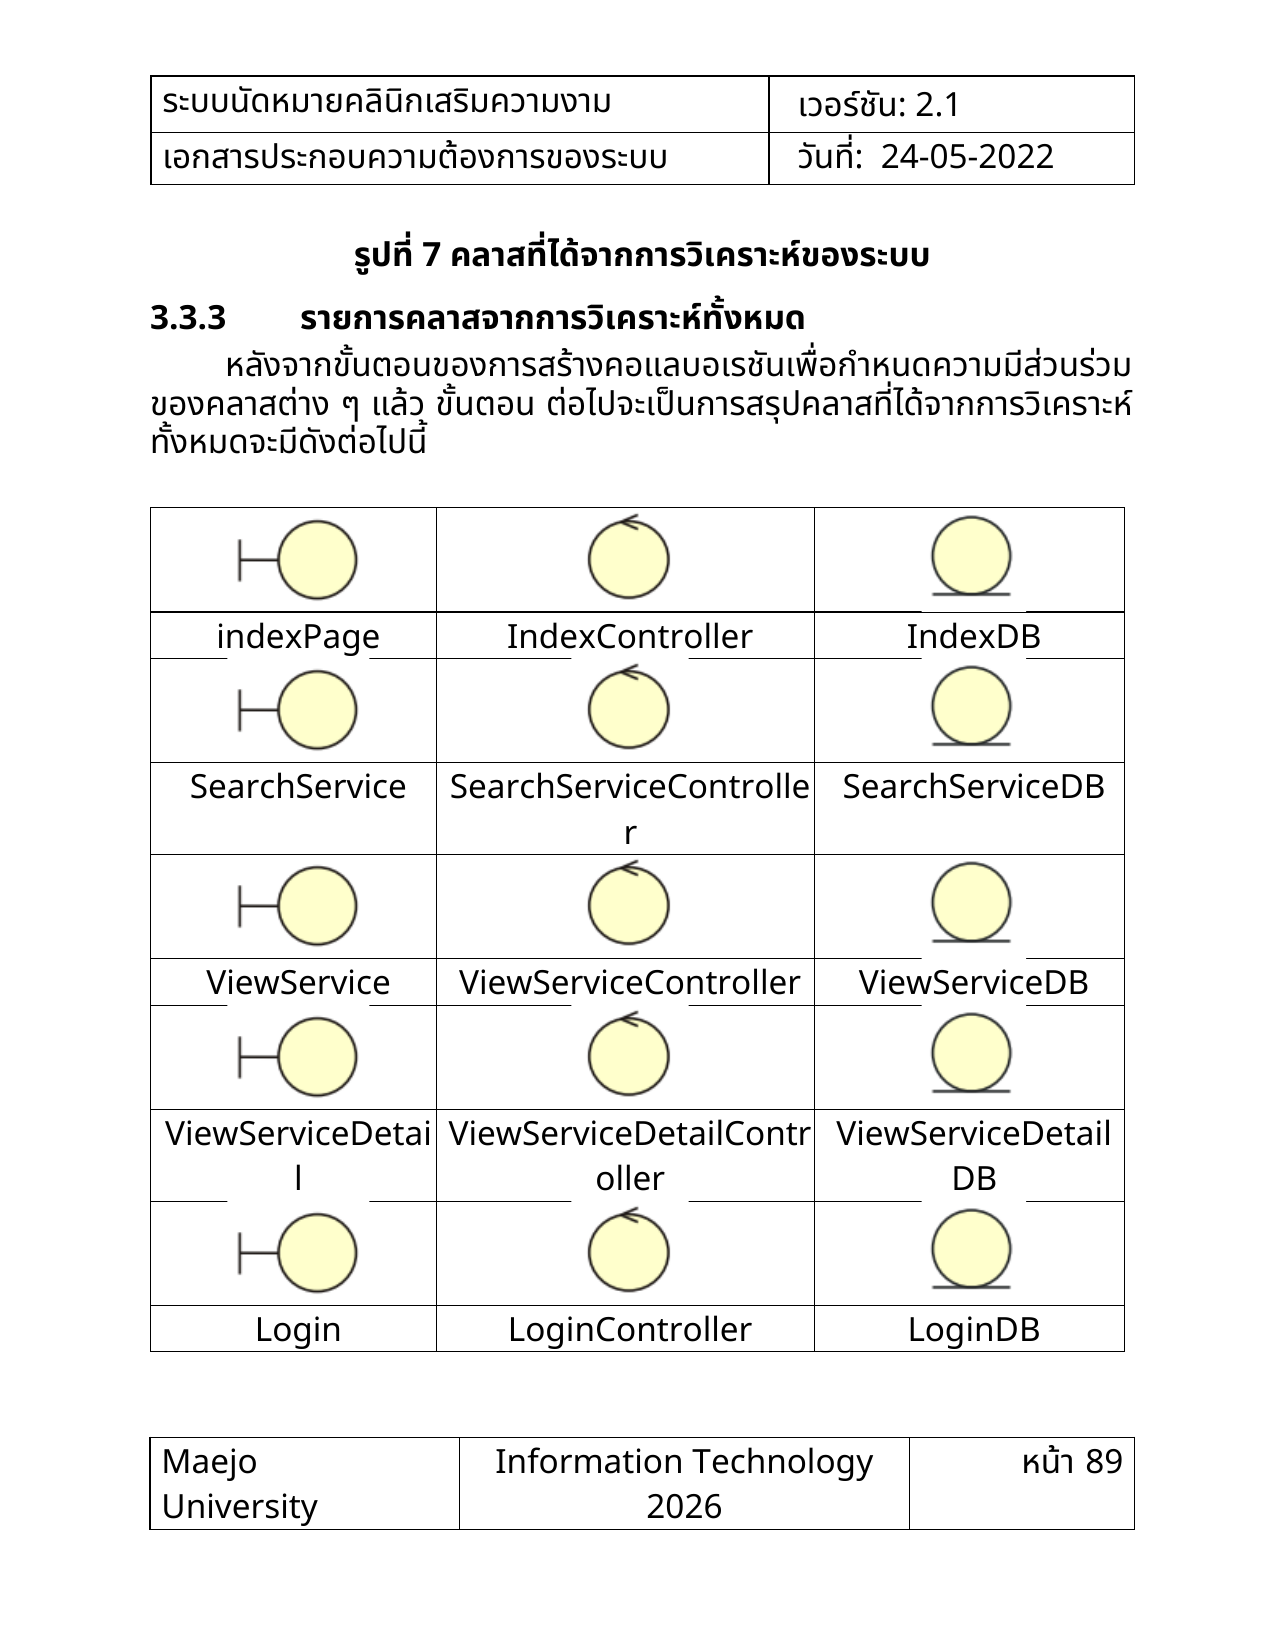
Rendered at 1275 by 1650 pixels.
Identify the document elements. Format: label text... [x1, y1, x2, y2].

table_cell [815, 659, 921, 762]
picture [227, 1005, 370, 1106]
table_cell SearchServiceController [437, 763, 814, 854]
table_header [151, 508, 436, 611]
table_cell [151, 1006, 436, 1109]
table_cell [815, 855, 921, 958]
table_cell LoginController [437, 1306, 814, 1351]
picture [921, 1201, 1027, 1305]
table_cell ViewService [151, 959, 436, 1004]
table_cell ViewServiceDetailController [437, 1110, 814, 1201]
table_cell SearchServiceDB [815, 763, 1124, 854]
table_cell ViewServiceDetailDB [815, 1110, 1124, 1201]
picture [571, 1005, 689, 1106]
picture [227, 658, 370, 759]
table_cell Login [151, 1306, 436, 1351]
table_cell IndexDB [815, 613, 1124, 658]
picture [571, 658, 689, 759]
table_cell ViewServiceController [437, 959, 814, 1004]
text รูปที่ 7 คลาสที่ได้จากการวิเคราะห์ของระบบ [150, 231, 1134, 281]
picture [571, 1201, 689, 1302]
table_cell [1027, 1006, 1124, 1109]
table_cell IndexController [437, 613, 814, 658]
table_cell [151, 659, 436, 762]
picture [227, 1201, 370, 1302]
table_cell [437, 1202, 814, 1305]
picture [571, 508, 689, 609]
table_cell [151, 1202, 436, 1305]
picture [227, 855, 370, 955]
picture [571, 855, 689, 955]
picture [921, 508, 1027, 612]
table_cell [1027, 1202, 1124, 1305]
table_header [1027, 508, 1124, 611]
table_cell ViewServiceDB [815, 959, 1124, 1004]
subtitle รายการคลาสจากการวิเคราะห์ทั้งหมด [150, 294, 1134, 339]
picture [921, 1005, 1027, 1109]
table_cell LoginDB [815, 1306, 1124, 1351]
table_cell [151, 855, 436, 958]
table_header [437, 508, 814, 611]
table_cell indexPage [151, 613, 436, 658]
table_cell [815, 1202, 921, 1305]
table_header [815, 508, 921, 611]
table_cell [1027, 855, 1124, 958]
table_cell ViewServiceDetail [151, 1110, 436, 1201]
picture [921, 658, 1027, 762]
picture [227, 508, 370, 609]
table_cell [437, 659, 814, 762]
picture [921, 855, 1027, 959]
table_cell [1027, 659, 1124, 762]
table_cell [437, 1006, 814, 1109]
text หลังจากขั้นตอนของการสร้างคอแลบอเรชันเพื่อกำหนดความมีส่วนร่วมของคลาสต่าง ๆ แล้ว ขั้นตอน ต่อไปจะเป็นการสรุปคลาสที่ได้จากการวิเคราะห์ทั้งหมดจะมีดังต่อไปนี้ [150, 345, 1134, 462]
table_cell [815, 1006, 921, 1109]
table_cell SearchService [151, 763, 436, 854]
table_cell [437, 855, 814, 958]
